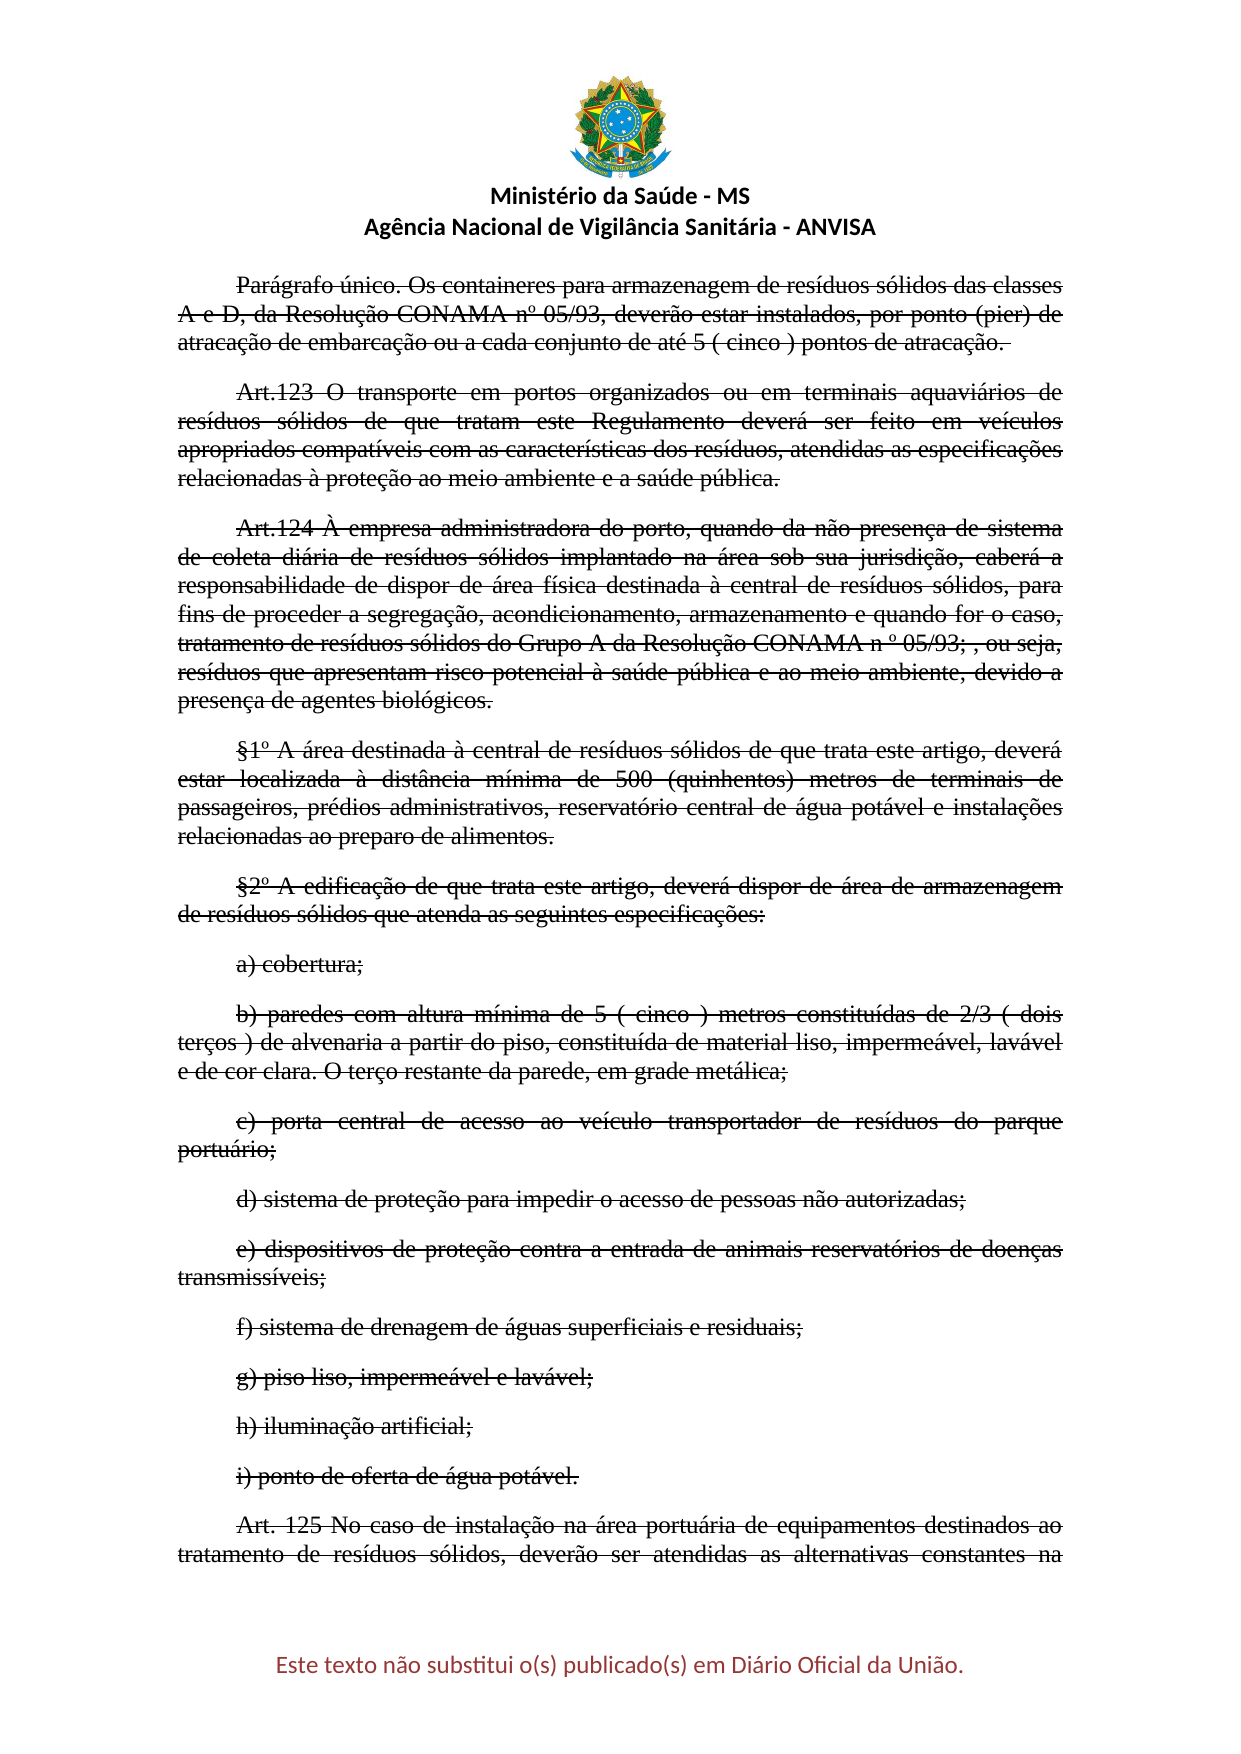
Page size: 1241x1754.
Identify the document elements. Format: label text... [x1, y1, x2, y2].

text Parágrafo único. Os containeres para armazenagem de resíduos sólidos das classes A e D, da Resolução CONAMA nº 05/93, deverão estar instalados, por ponto (pier) de atracação de embarcação ou a cada conjunto de até 5 ( cinco ) pontos de atracação. [177, 270, 1063, 314]
text h) iluminação artificial; [177, 1411, 1063, 1440]
text b) paredes com altura mínima de 5 ( cinco ) metros constituídas de 2/3 ( dois terços ) de alvenaria a partir do piso, constituída de material liso, impermeável, lavável e de cor clara. O terço restante da parede, em grade metálica; [177, 1044, 1063, 1085]
text §1º A área destinada à central de resíduos sólidos de que trata este artigo, deverá estar localizada à distância mínima de 500 (quinhentos) metros de terminais de passageiros, prédios administrativos, reservatório central de água potável e instalações relacionadas ao preparo de alimentos. [177, 780, 1063, 808]
text Art.124 À empresa administradora do porto, quando da não presença de sistema de coleta diária de resíduos sólidos implantado na área sob sua jurisdição, caberá a responsabilidade de dispor de área física destinada à central de resíduos sólidos, para fins de proceder a segregação, acondicionamento, armazenamento e quando for o caso, tratamento de resíduos sólidos do Grupo A da Resolução CONAMA n º 05/93; , ou seja, resíduos que apresentam risco potencial à saúde pública e ao meio ambiente, devido a presença de agentes biológicos. [177, 616, 1063, 672]
text c) porta central de acesso ao veículo transportador de resíduos do parque portuário; [177, 1106, 1063, 1163]
text Art.123 O transporte em portos organizados ou em terminais aquaviários de resíduos sólidos de que tratam este Regulamento deverá ser feito em veículos apropriados compatíveis com as características dos resíduos, atendidas as especificações relacionadas à proteção ao meio ambiente e a saúde pública. [177, 451, 1063, 492]
text g) piso liso, impermeável e lavável; [177, 1362, 1063, 1390]
text e) dispositivos de proteção contra a entrada de animais reservatórios de doenças transmissíveis; [177, 1234, 1063, 1291]
text Art.124 À empresa administradora do porto, quando da não presença de sistema de coleta diária de resíduos sólidos implantado na área sob sua jurisdição, caberá a responsabilidade de dispor de área física destinada à central de resíduos sólidos, para fins de proceder a segregação, acondicionamento, armazenamento e quando for o caso, tratamento de resíduos sólidos do Grupo A da Resolução CONAMA n º 05/93; , ou seja, resíduos que apresentam risco potencial à saúde pública e ao meio ambiente, devido a presença de agentes biológicos. [177, 674, 1063, 714]
text i) ponto de oferta de água potável. [177, 1461, 1063, 1489]
text §2º A edificação de que trata este artigo, deverá dispor de área de armazenagem de resíduos sólidos que atenda as seguintes especificações: [177, 871, 1063, 928]
text f) sistema de drenagem de águas superficiais e residuais; [177, 1312, 1063, 1341]
text d) sistema de proteção para impedir o acesso de pessoas não autorizadas; [177, 1184, 1063, 1213]
text b) paredes com altura mínima de 5 ( cinco ) metros constituídas de 2/3 ( dois terços ) de alvenaria a partir do piso, constituída de material liso, impermeável, lavável e de cor clara. O terço restante da parede, em grade metálica; [177, 999, 1063, 1043]
text §1º A área destinada à central de resíduos sólidos de que trata este artigo, deverá estar localizada à distância mínima de 500 (quinhentos) metros de terminais de passageiros, prédios administrativos, reservatório central de água potável e instalações relacionadas ao preparo de alimentos. [177, 809, 1063, 850]
text Art.124 À empresa administradora do porto, quando da não presença de sistema de coleta diária de resíduos sólidos implantado na área sob sua jurisdição, caberá a responsabilidade de dispor de área física destinada à central de resíduos sólidos, para fins de proceder a segregação, acondicionamento, armazenamento e quando for o caso, tratamento de resíduos sólidos do Grupo A da Resolução CONAMA n º 05/93; , ou seja, resíduos que apresentam risco potencial à saúde pública e ao meio ambiente, devido a presença de agentes biológicos. [177, 513, 1063, 557]
text Parágrafo único. Os containeres para armazenagem de resíduos sólidos das classes A e D, da Resolução CONAMA nº 05/93, deverão estar instalados, por ponto (pier) de atracação de embarcação ou a cada conjunto de até 5 ( cinco ) pontos de atracação. [177, 316, 1063, 356]
picture [566, 73, 674, 181]
text Art.123 O transporte em portos organizados ou em terminais aquaviários de resíduos sólidos de que tratam este Regulamento deverá ser feito em veículos apropriados compatíveis com as características dos resíduos, atendidas as especificações relacionadas à proteção ao meio ambiente e a saúde pública. [177, 377, 1063, 421]
text a) cobertura; [177, 949, 1063, 978]
text §1º A área destinada à central de resíduos sólidos de que trata este artigo, deverá estar localizada à distância mínima de 500 (quinhentos) metros de terminais de passageiros, prédios administrativos, reservatório central de água potável e instalações relacionadas ao preparo de alimentos. [177, 735, 1063, 779]
text Art.123 O transporte em portos organizados ou em terminais aquaviários de resíduos sólidos de que tratam este Regulamento deverá ser feito em veículos apropriados compatíveis com as características dos resíduos, atendidas as especificações relacionadas à proteção ao meio ambiente e a saúde pública. [177, 423, 1063, 450]
